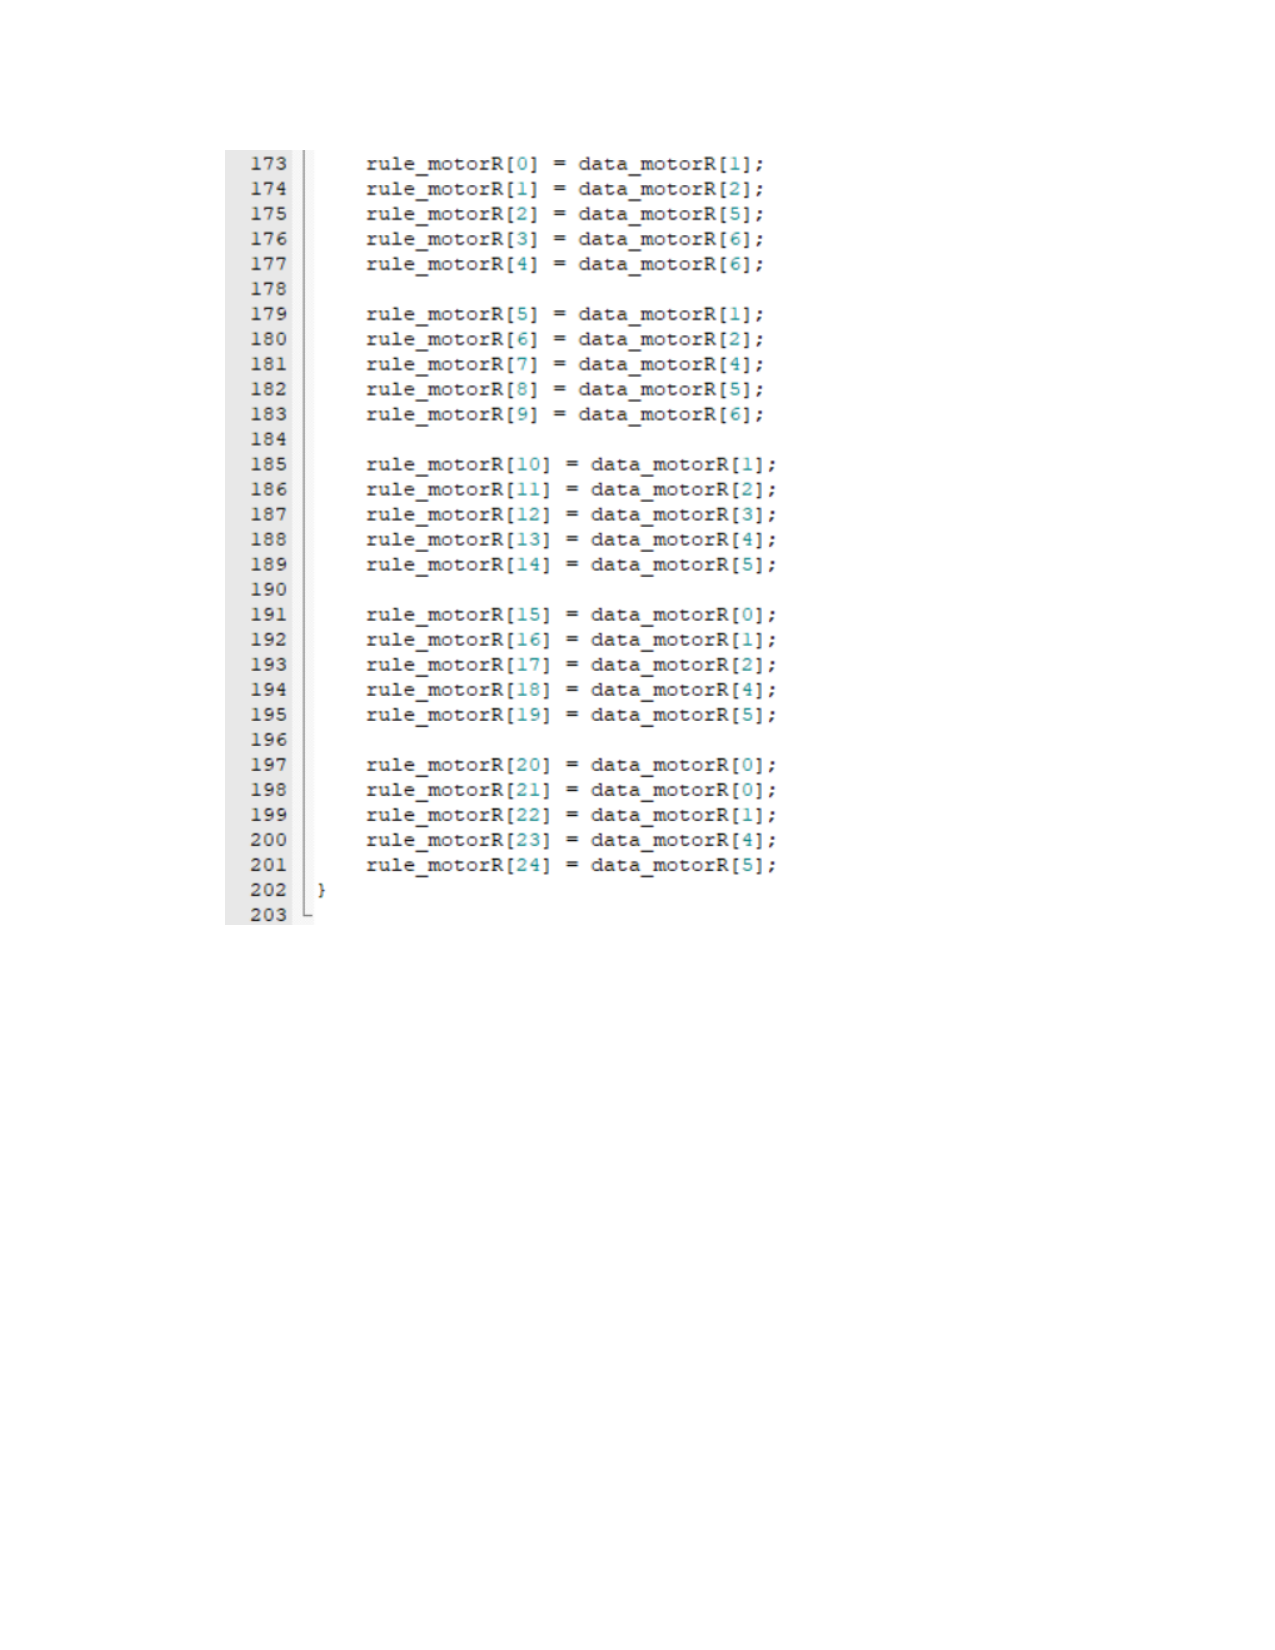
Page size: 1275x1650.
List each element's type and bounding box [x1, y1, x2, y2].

picture [225, 150, 1110, 925]
